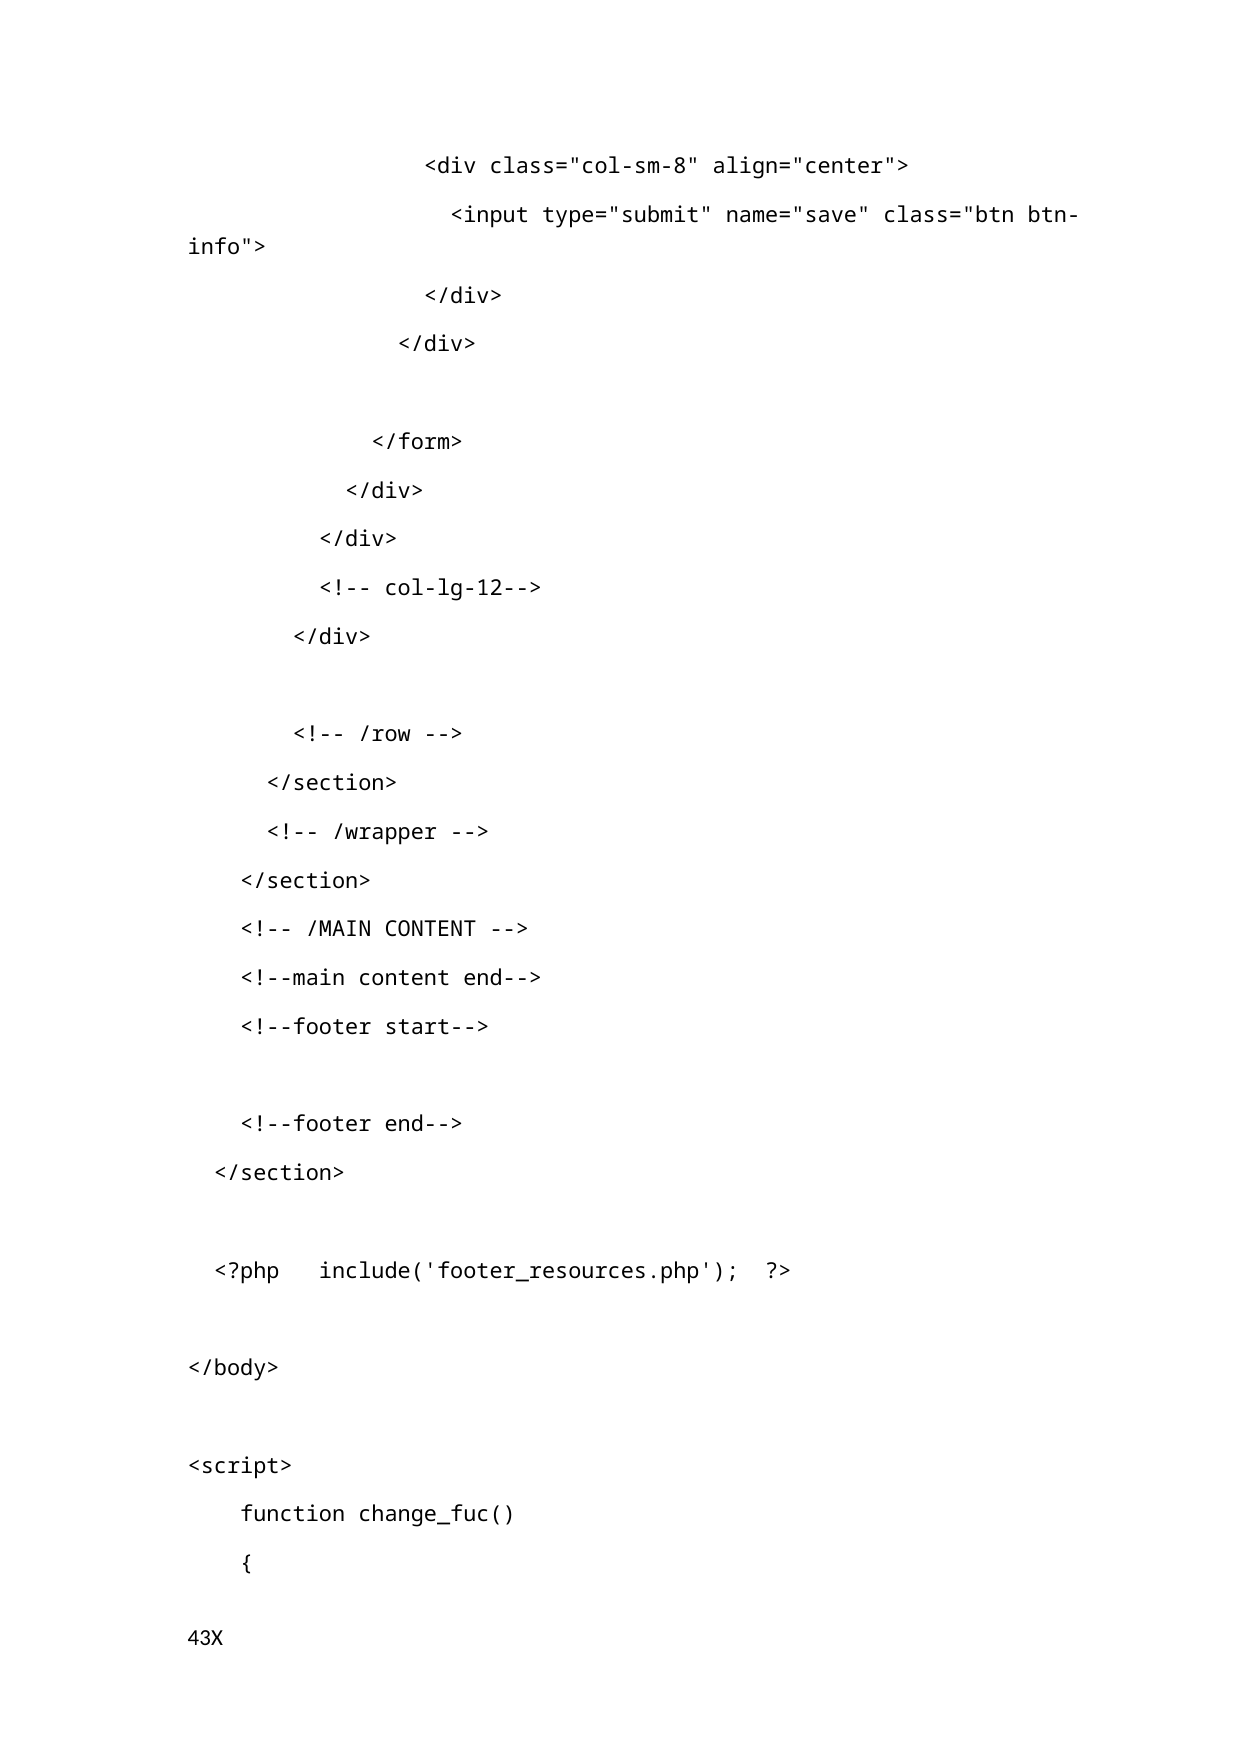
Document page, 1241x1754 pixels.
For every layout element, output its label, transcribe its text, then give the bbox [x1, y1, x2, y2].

text </div> [187, 474, 1128, 504]
text <!-- /wrapper --> [187, 816, 1128, 846]
text <!-- col-lg-12--> [187, 572, 1128, 602]
text </form> [187, 426, 1128, 456]
text </section> [187, 767, 1128, 797]
text <input type="submit" name="save" class="btn btn-info"> [187, 199, 1128, 261]
text <script> [187, 1449, 1128, 1479]
text </section> [187, 864, 1128, 894]
text </div> [187, 523, 1128, 553]
text <!-- /row --> [187, 718, 1128, 748]
text <?php include('footer_resources.php'); ?> [187, 1254, 1128, 1284]
text <!--footer end--> [187, 1108, 1128, 1138]
text <!--footer start--> [187, 1011, 1128, 1041]
text </div> [187, 328, 1128, 358]
text </section> [187, 1157, 1128, 1187]
text { [187, 1547, 1128, 1577]
text </div> [187, 279, 1128, 309]
text <!-- /MAIN CONTENT --> [187, 913, 1128, 943]
text <div class="col-sm-8" align="center"> [187, 150, 1128, 180]
text </body> [187, 1352, 1128, 1382]
text </div> [187, 621, 1128, 651]
text function change_fuc() [187, 1498, 1128, 1528]
text <!--main content end--> [187, 962, 1128, 992]
